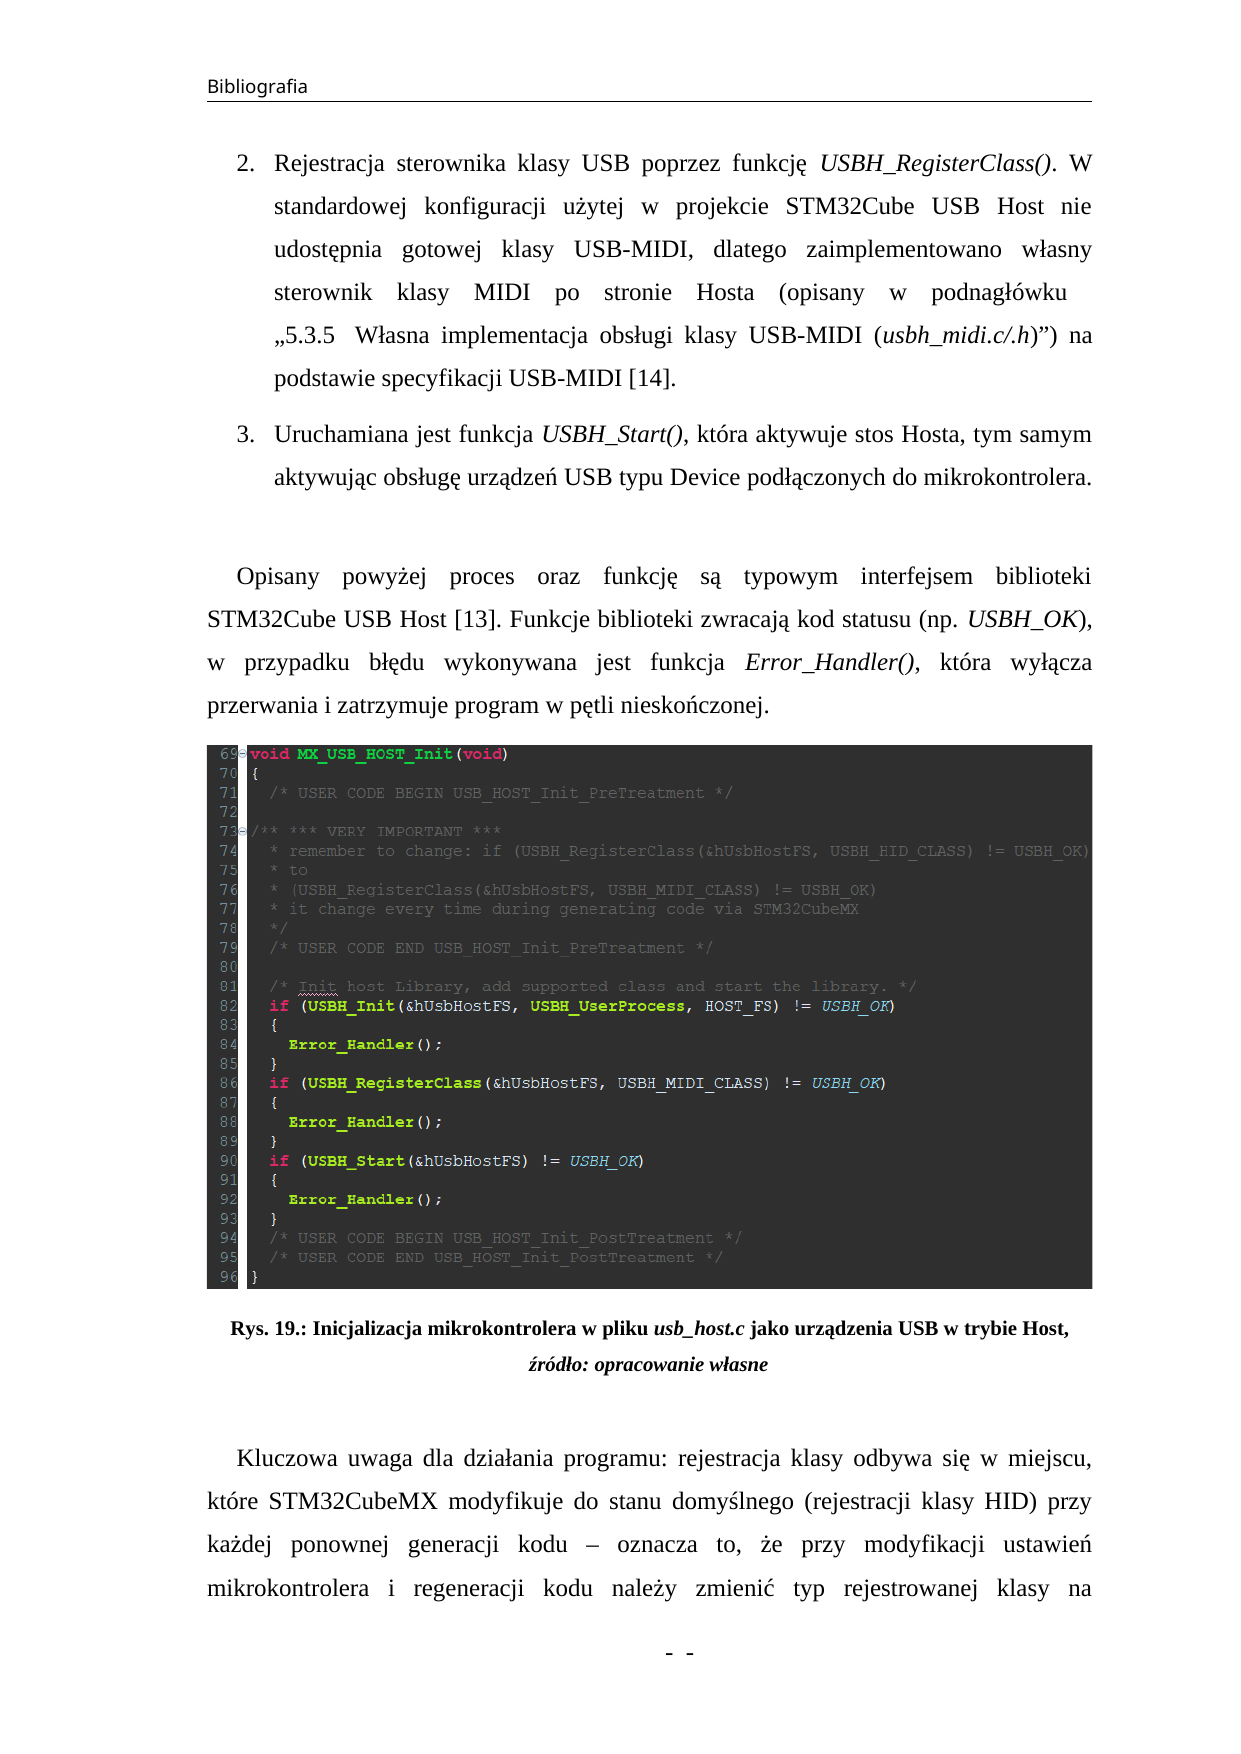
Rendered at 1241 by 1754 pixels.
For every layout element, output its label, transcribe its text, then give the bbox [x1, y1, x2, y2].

list Uruchamiana jest funkcja USBH_Start(), która aktywuje stos Hosta, tym samym aktywując obsługę urządzeń USB typu Device podłączonych do mikrokontrolera. [236, 419, 1092, 534]
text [207, 1443, 1092, 1601]
list Rejestracja sterownika klasy USB poprzez funkcję USBH_RegisterClass(). W standardowej konfiguracji użytej w projekcie STM32Cube USB Host nie udostępnia gotowej klasy USB-MIDI, dlatego zaimplementowano własny sterownik klasy MIDI po stronie Hosta (opisany w podnagłówku „5.3.5 Własna implementacja obsługi klasy USB-MIDI (usbh_midi.c/.h)”) na podstawie specyfikacji USB-MIDI [14]. [236, 148, 1092, 392]
picture [206, 745, 1093, 1289]
text Opisany powyżej proces oraz funkcję są typowym interfejsem biblioteki STM32Cube USB Host [13]. Funkcje biblioteki zwracają kod statusu (np. USBH_OK), w przypadku błędu wykonywana jest funkcja Error_Handler(), która wyłącza przerwania i zatrzymuje program w pętli nieskończonej. [207, 561, 1092, 719]
